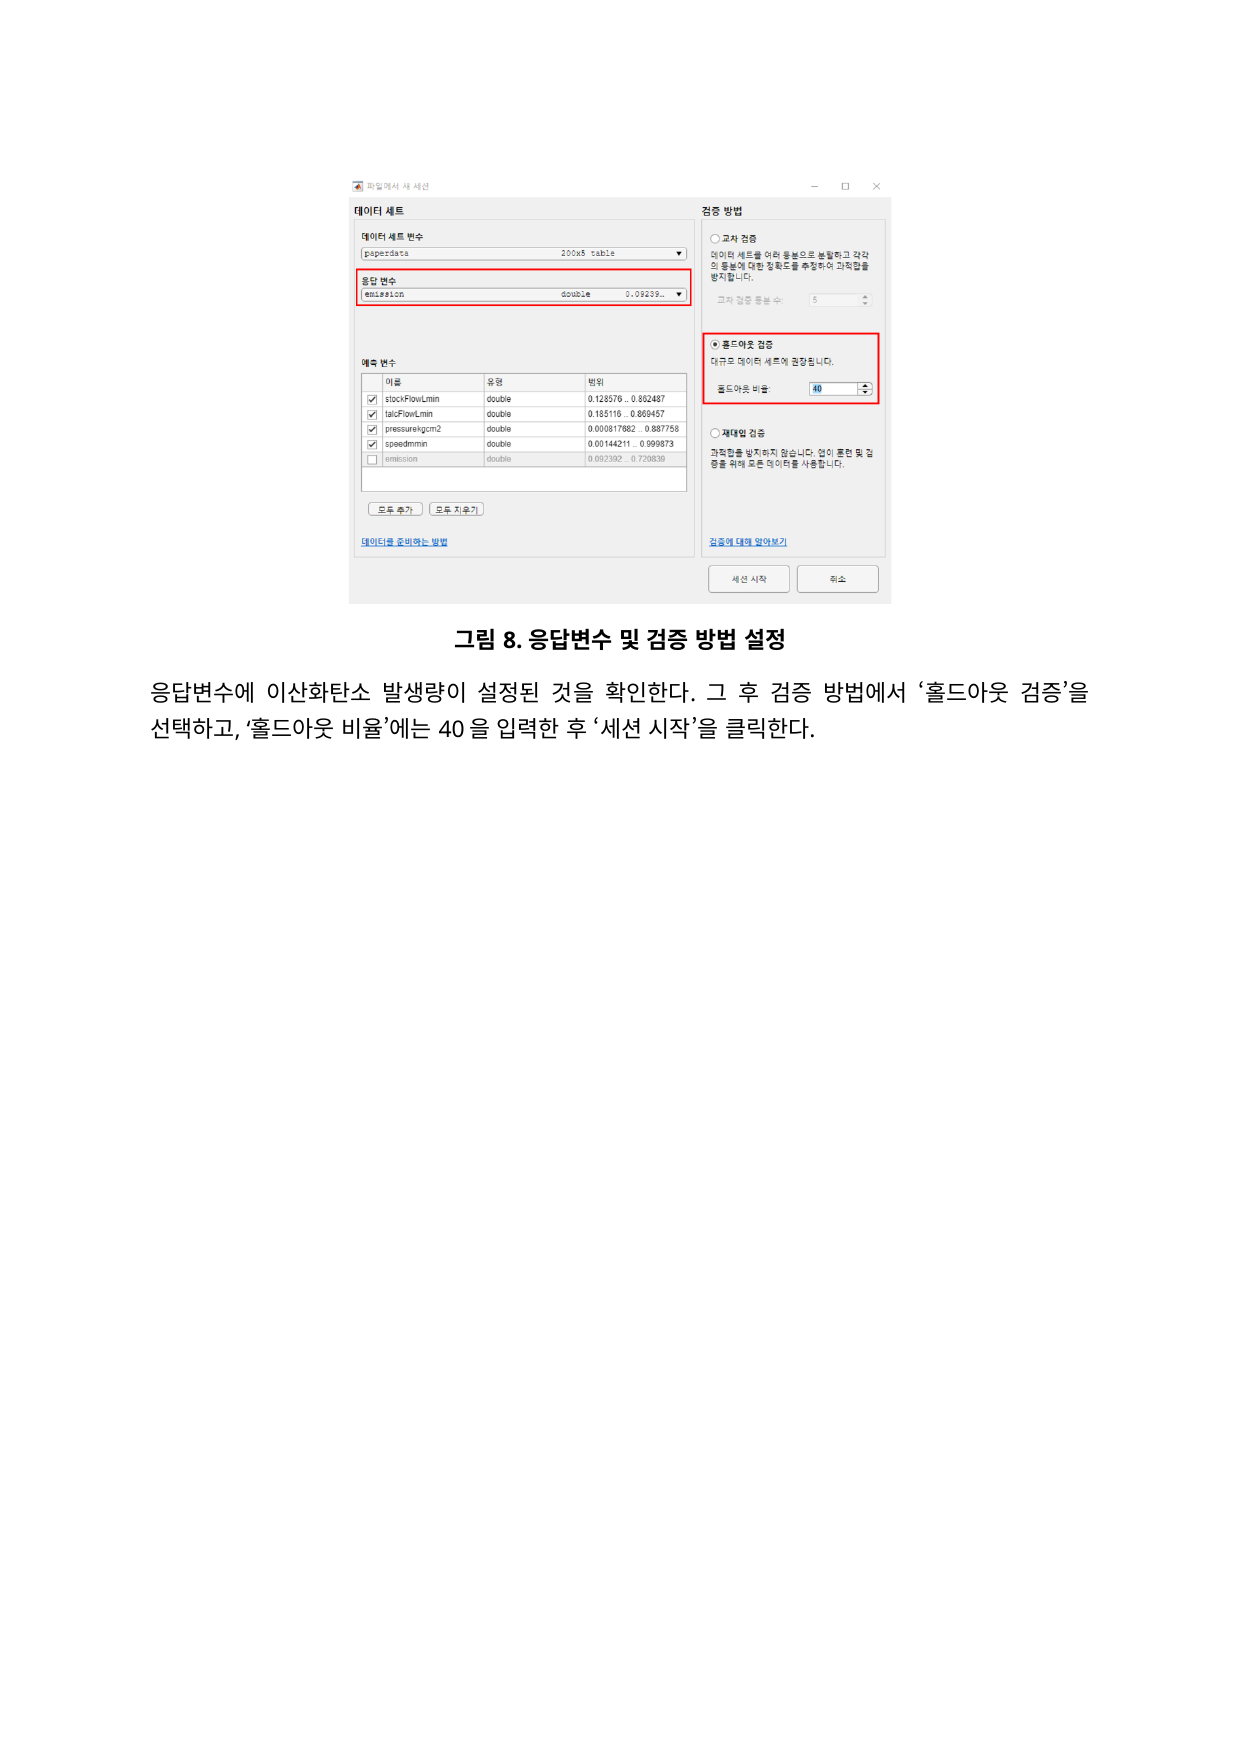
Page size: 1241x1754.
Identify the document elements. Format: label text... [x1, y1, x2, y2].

text 그림 8. 응답변수 및 검증 방법 설정 [150, 622, 1090, 655]
text 응답변수에 이산화탄소 발생량이 설정된 것을 확인한다. 그 후 검증 방법에서 ‘홀드아웃 검증’을 선택하고, ‘홀드아웃 비율’에는 40을 입력한 후 ‘세션 시작’을 클릭한다. [150, 675, 1090, 744]
picture [348, 177, 892, 604]
